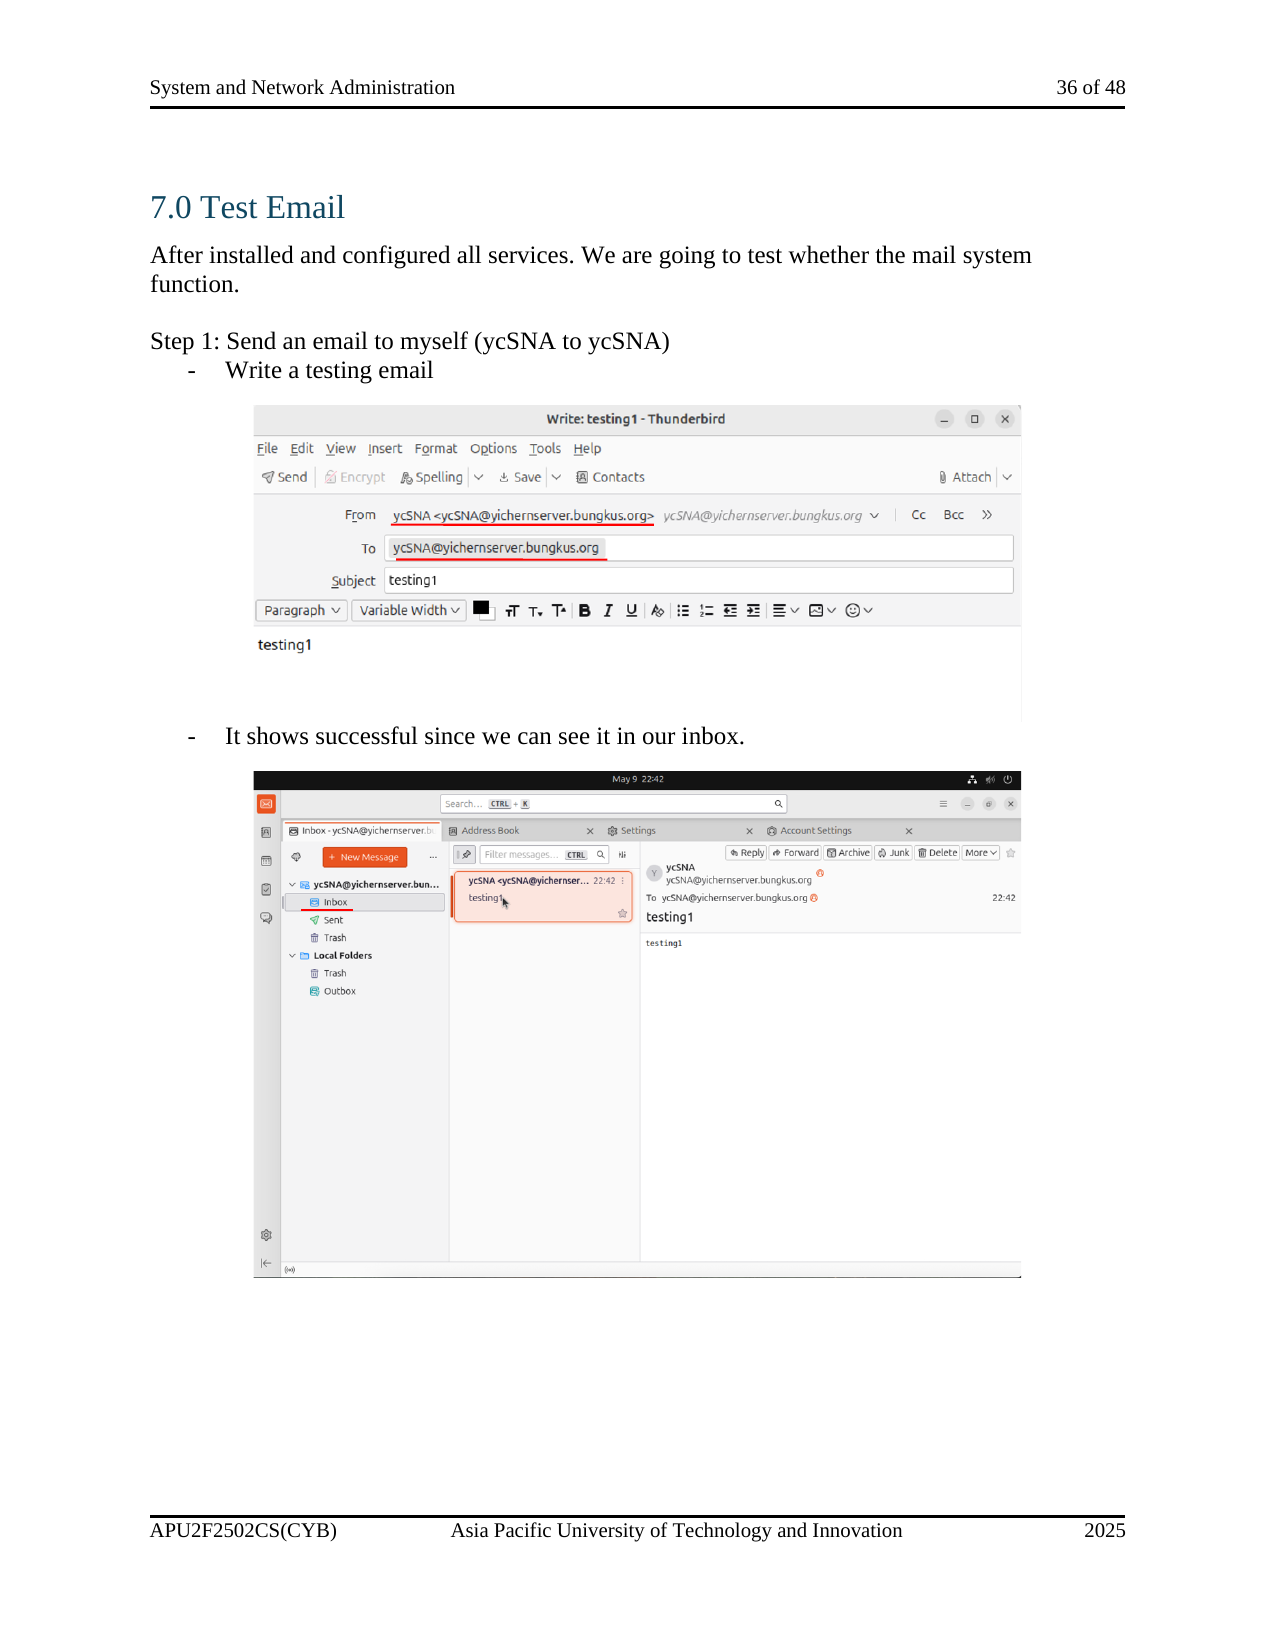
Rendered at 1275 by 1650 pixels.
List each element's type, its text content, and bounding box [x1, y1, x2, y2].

picture [253, 771, 1022, 1278]
subtitle 7.0 Test Email [150, 187, 1125, 226]
picture [253, 405, 1022, 722]
text Step 1: Send an email to myself (ycSNA to ycSNA) [150, 326, 1125, 355]
text After installed and configured all services. We are going to test whether the mail system function. [150, 240, 1125, 298]
list Write a testing email [187, 355, 1125, 384]
list It shows successful since we can see it in our inbox. [187, 721, 1125, 750]
